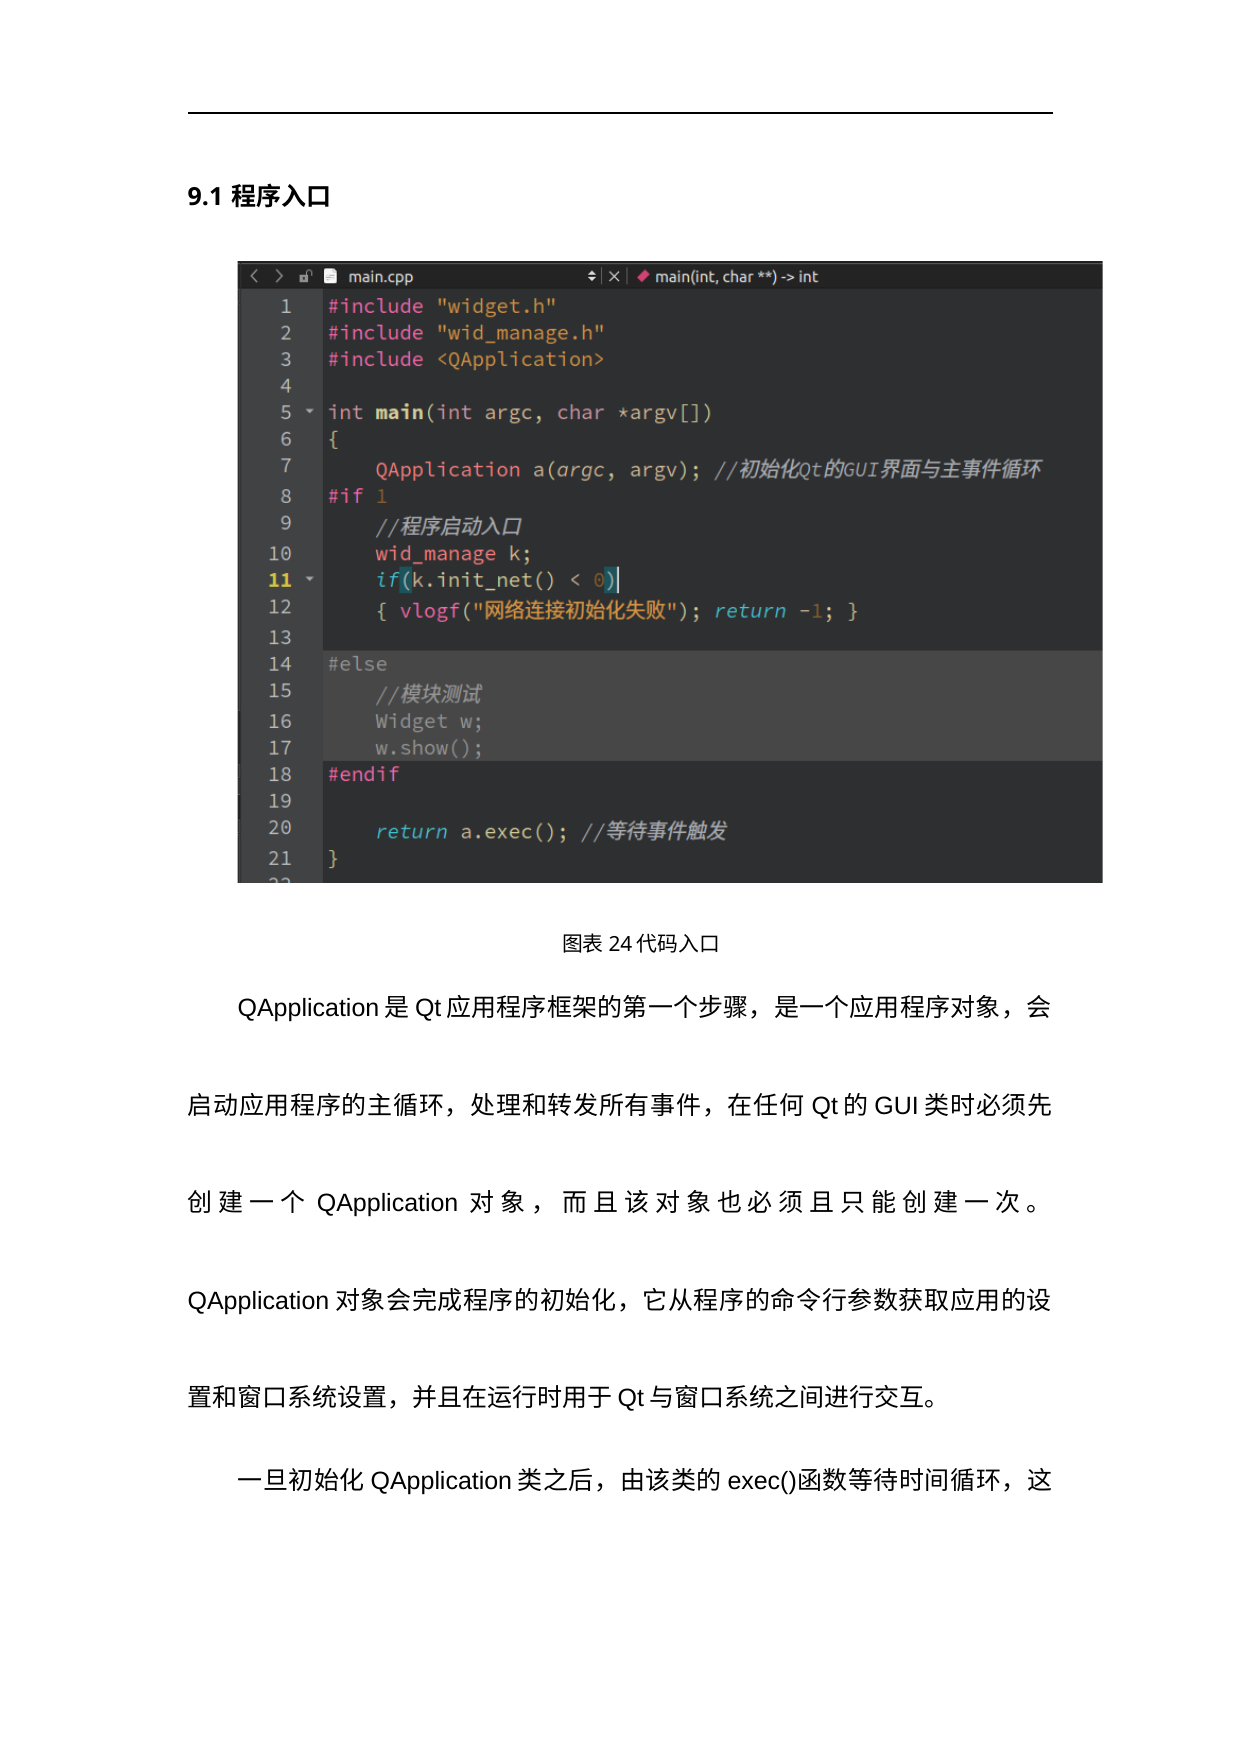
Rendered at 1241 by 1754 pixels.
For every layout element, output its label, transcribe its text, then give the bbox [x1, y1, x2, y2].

text QApplication是Qt应用程序框架的第一个步骤，是一个应用程序对象，会启动应用程序的主循环，处理和转发所有事件，在任何Qt的GUI类时必须先创建一个QApplication对象，而且该对象也必须且只能创建一次。 QApplication对象会完成程序的初始化，它从程序的命令行参数获取应用的设置和窗口系统设置，并且在运行时用于Qt与窗口系统之间进行交互。 [187, 973, 1053, 1428]
subtitle 程序入口 [187, 162, 1053, 227]
picture [237, 261, 1103, 883]
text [187, 1446, 1053, 1511]
text 图表 24 代码入口 [187, 926, 1053, 958]
